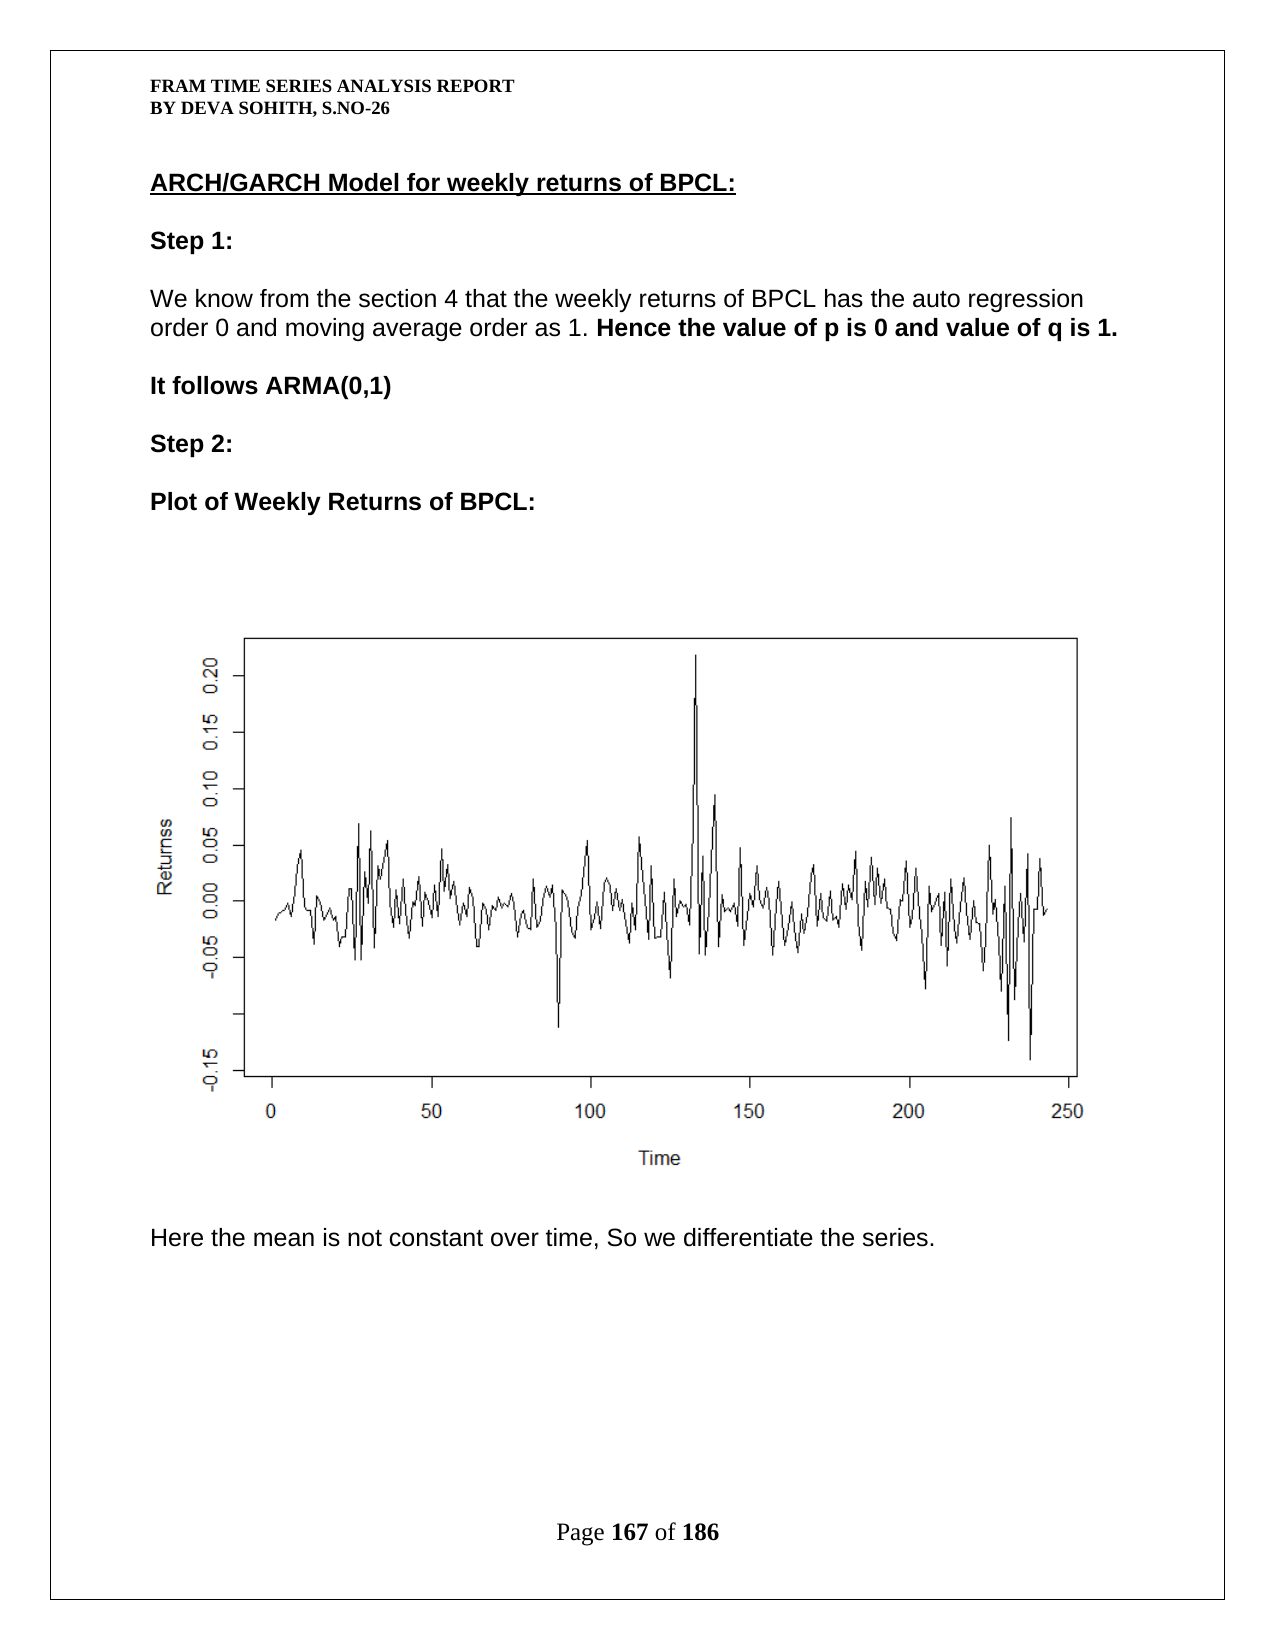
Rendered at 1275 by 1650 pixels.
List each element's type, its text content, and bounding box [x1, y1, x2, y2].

text We know from the section 4 that the weekly returns of BPCL has the auto regression order 0 and moving average order as 1. Hence the value of p is 0 and value of q is 1. [150, 284, 1125, 342]
picture [150, 544, 1125, 1194]
text Step 1: [150, 226, 1125, 255]
text ARCH/GARCH Model for weekly returns of BPCL: [150, 168, 1125, 197]
text Step 2: [150, 429, 1125, 458]
text It follows ARMA(0,1) [150, 371, 1125, 400]
text Here the mean is not constant over time, So we differentiate the series. [150, 1223, 1125, 1252]
text Plot of Weekly Returns of BPCL: [150, 487, 1125, 516]
